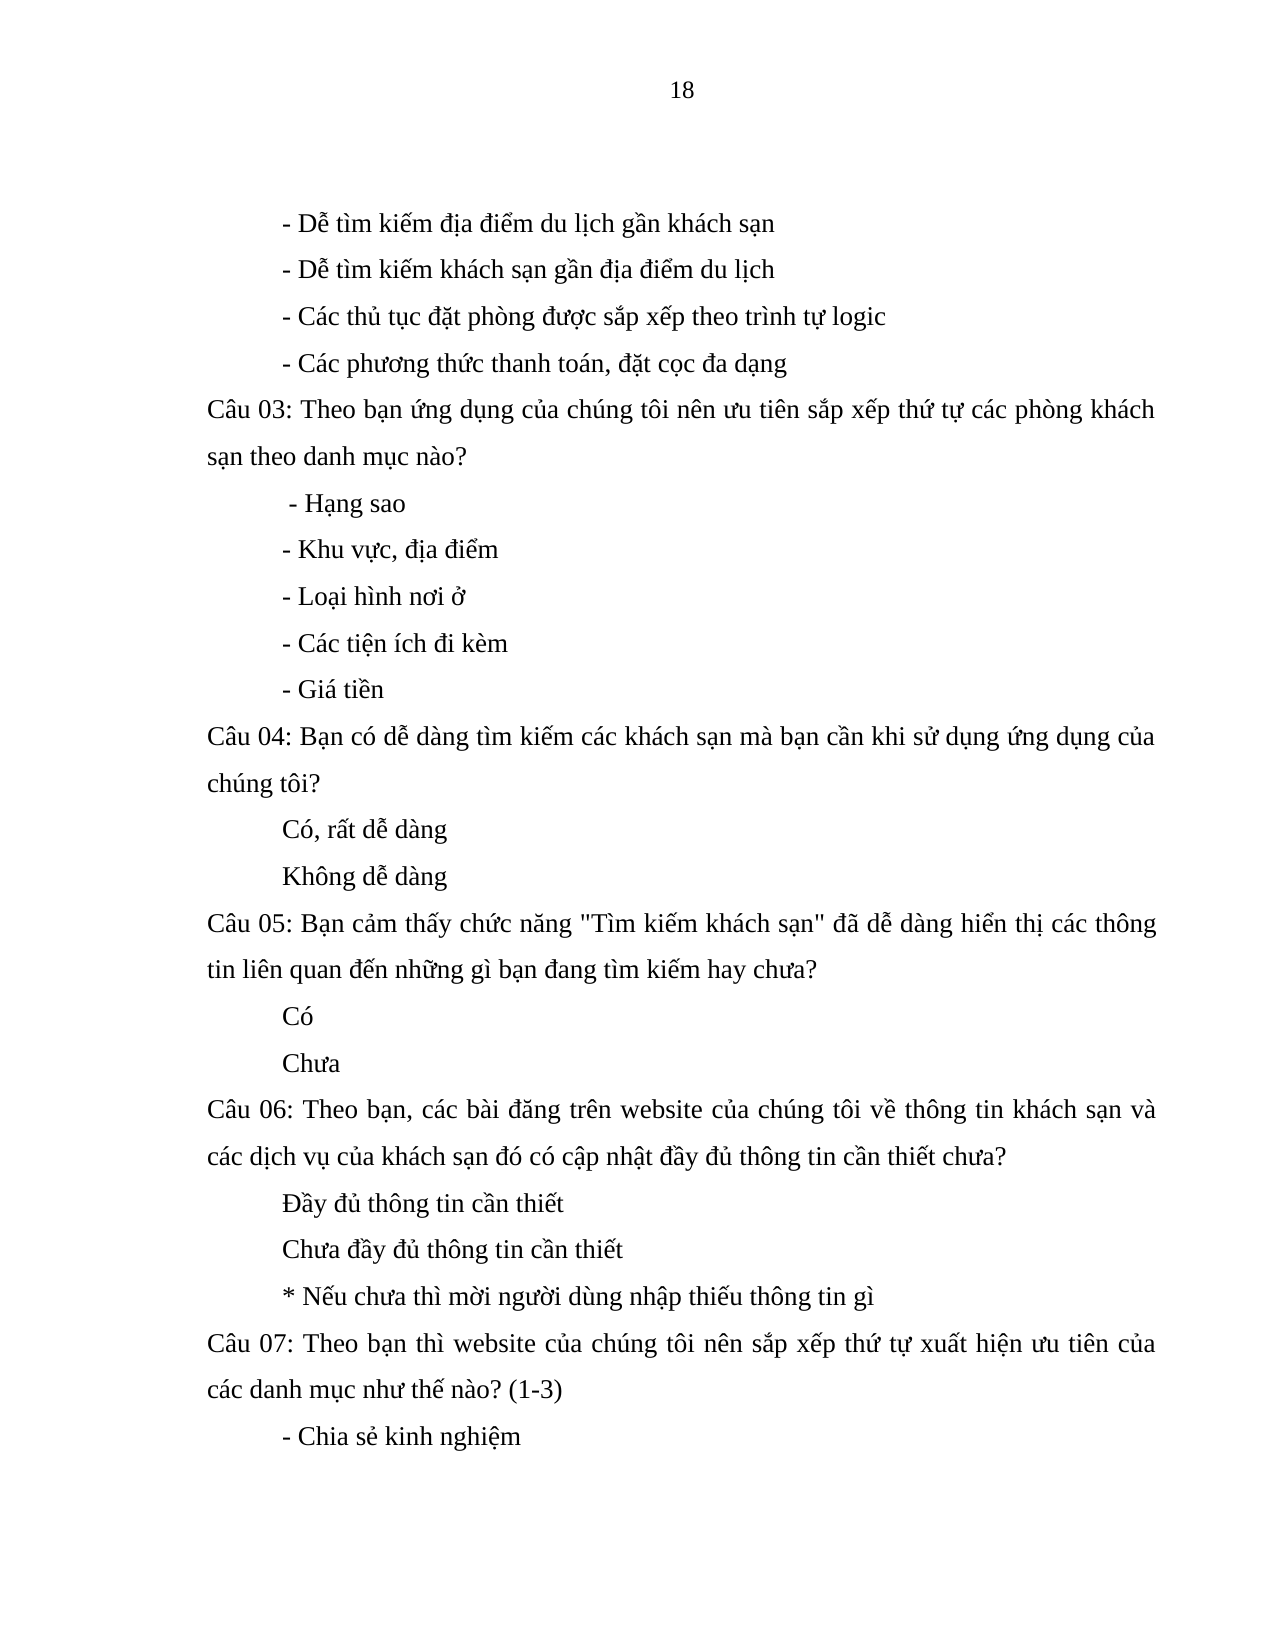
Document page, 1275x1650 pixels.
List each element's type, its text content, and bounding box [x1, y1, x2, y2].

text Câu 07: Theo bạn thì website của chúng tôi nên sắp xếp thứ tự xuất hiện ưu tiên của các danh mục như thế nào? (1-3) [207, 1327, 1157, 1404]
text - Dễ tìm kiếm khách sạn gần địa điểm du lịch [207, 253, 1157, 284]
text - Loại hình nơi ở [207, 580, 1157, 611]
text - Chia sẻ kinh nghiệm [207, 1420, 1157, 1451]
text Có [207, 1000, 1157, 1031]
text Câu 05: Bạn cảm thấy chức năng "Tìm kiếm khách sạn" đã dễ dàng hiển thị các thông tin liên quan đến những gì bạn đang tìm kiếm hay chưa? [207, 907, 1157, 984]
text Chưa đầy đủ thông tin cần thiết [207, 1233, 1157, 1264]
text Không dễ dàng [207, 860, 1157, 891]
text - Các thủ tục đặt phòng được sắp xếp theo trình tự logic [207, 300, 1157, 331]
text - Dễ tìm kiếm địa điểm du lịch gần khách sạn [207, 207, 1157, 238]
text - Giá tiền [207, 673, 1157, 704]
text - Hạng sao [207, 487, 1157, 518]
text Câu 06: Theo bạn, các bài đăng trên website của chúng tôi về thông tin khách sạn và các dịch vụ của khách sạn đó có cập nhật đầy đủ thông tin cần thiết chưa? [207, 1093, 1157, 1171]
text - Các phương thức thanh toán, đặt cọc đa dạng [207, 347, 1157, 378]
text Đầy đủ thông tin cần thiết [207, 1187, 1157, 1218]
text Câu 03: Theo bạn ứng dụng của chúng tôi nên ưu tiên sắp xếp thứ tự các phòng khách sạn theo danh mục nào? [207, 393, 1157, 471]
text - Khu vực, địa điểm [207, 533, 1157, 564]
text - Các tiện ích đi kèm [207, 627, 1157, 658]
text Câu 04: Bạn có dễ dàng tìm kiếm các khách sạn mà bạn cần khi sử dụng ứng dụng của chúng tôi? [207, 720, 1157, 798]
text Chưa [207, 1047, 1157, 1078]
text Có, rất dễ dàng [207, 813, 1157, 844]
text * Nếu chưa thì mời người dùng nhập thiếu thông tin gì [207, 1280, 1157, 1311]
